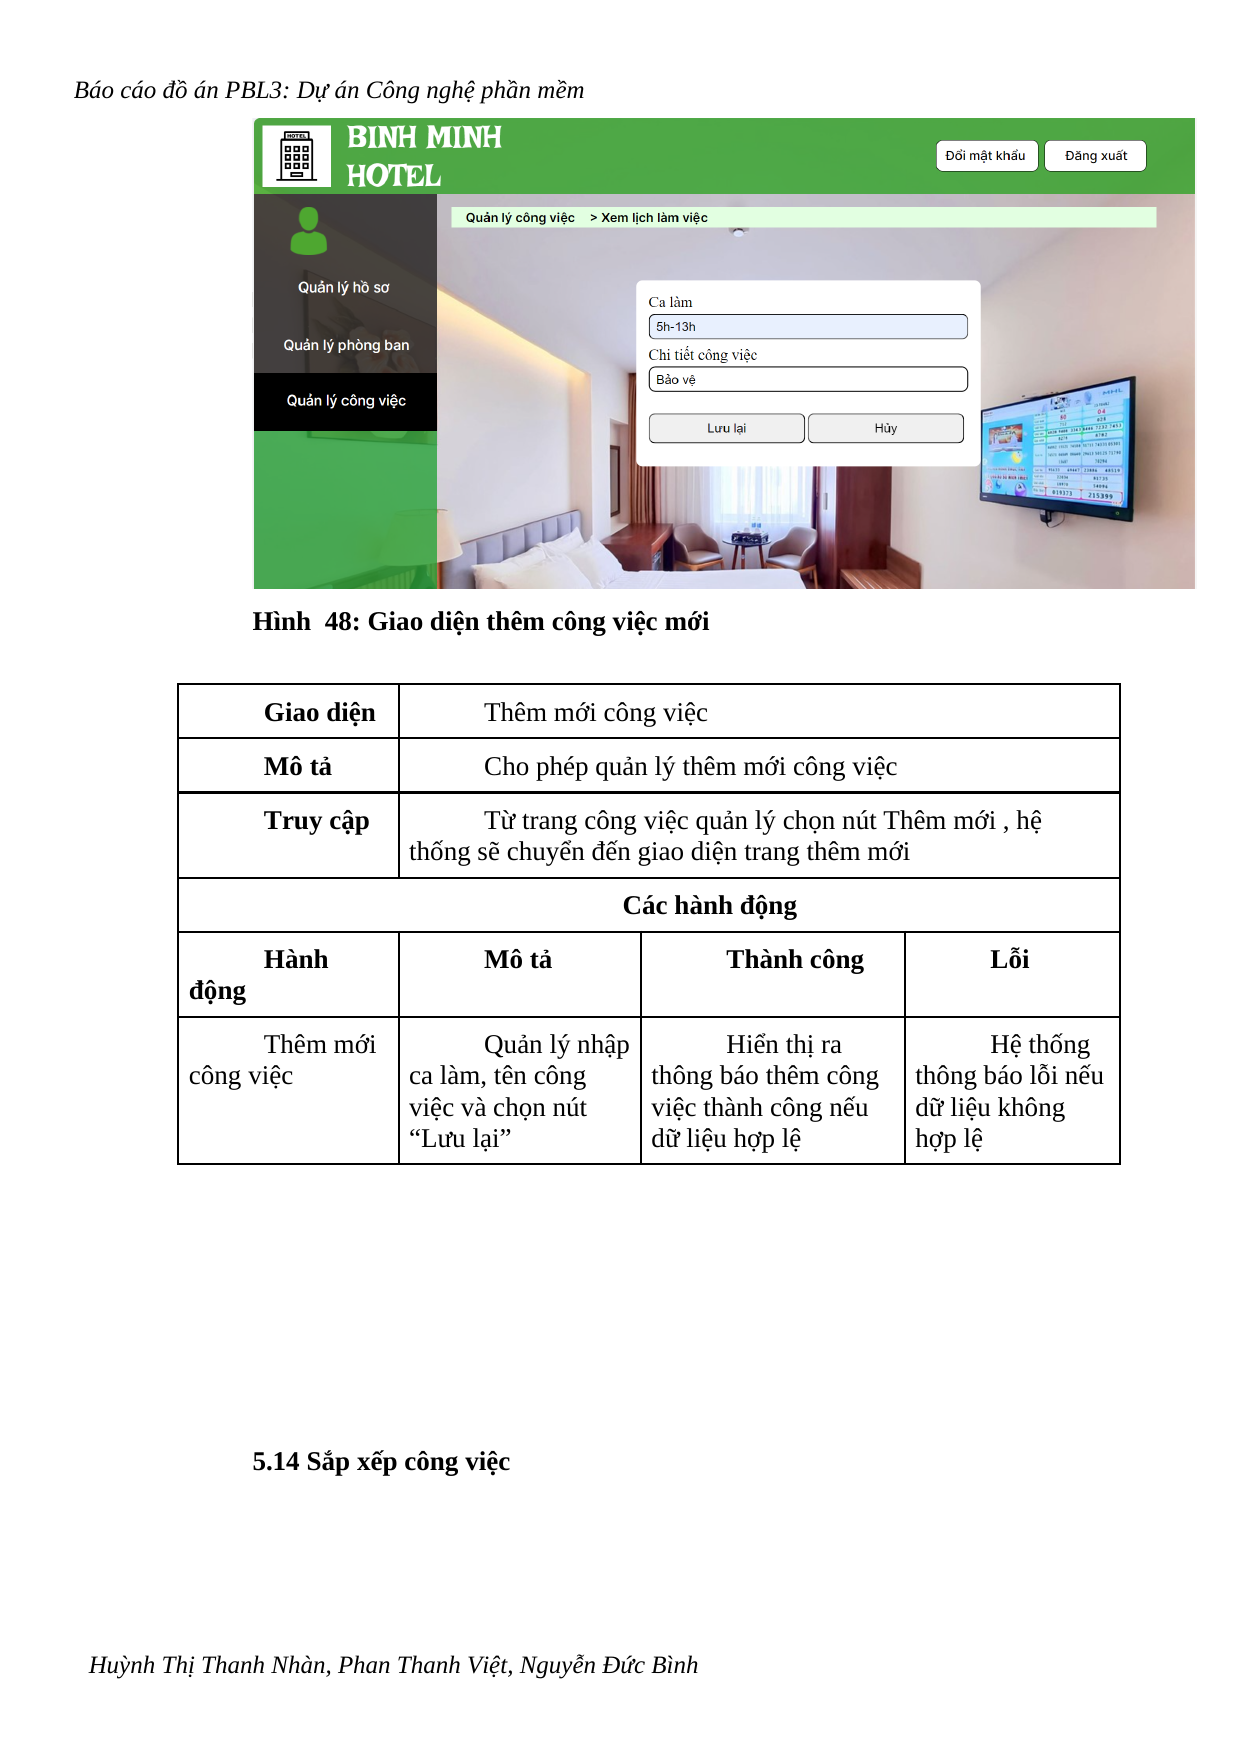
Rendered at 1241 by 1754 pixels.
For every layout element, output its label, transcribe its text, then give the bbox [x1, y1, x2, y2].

table_cell Hệ thống thông báo lỗi nếu dữ liệu không hợp lệ [906, 1018, 1119, 1163]
table_cell Hành động [179, 933, 398, 1016]
table_cell Các hành động [179, 879, 1119, 931]
table_cell Cho phép quản lý thêm mới công việc [400, 739, 1119, 791]
table_cell Từ trang công việc quản lý chọn nút Thêm mới , hệ thống sẽ chuyển đến giao diện trang thêm mới [400, 794, 1119, 877]
table_cell Thành công [642, 933, 904, 1016]
table_cell Lỗi [906, 933, 1119, 1016]
table_cell Mô tả [400, 933, 640, 1016]
table_cell Quản lý nhập ca làm, tên công việc và chọn nút “Lưu lại” [400, 1018, 640, 1163]
table_cell Hiển thị ra thông báo thêm công việc thành công nếu dữ liệu hợp lệ [642, 1018, 904, 1163]
text 5.14 Sắp xếp công việc [177, 1445, 1122, 1477]
table_cell Truy cập [179, 794, 398, 877]
picture [252, 118, 1197, 589]
table_cell Mô tả [179, 739, 398, 791]
table_cell Thêm mới công việc [179, 1018, 398, 1163]
text Hình 48: Giao diện thêm công việc mới [177, 605, 1122, 637]
table_header Giao diện [179, 685, 398, 737]
table_header Thêm mới công việc [400, 685, 1119, 737]
